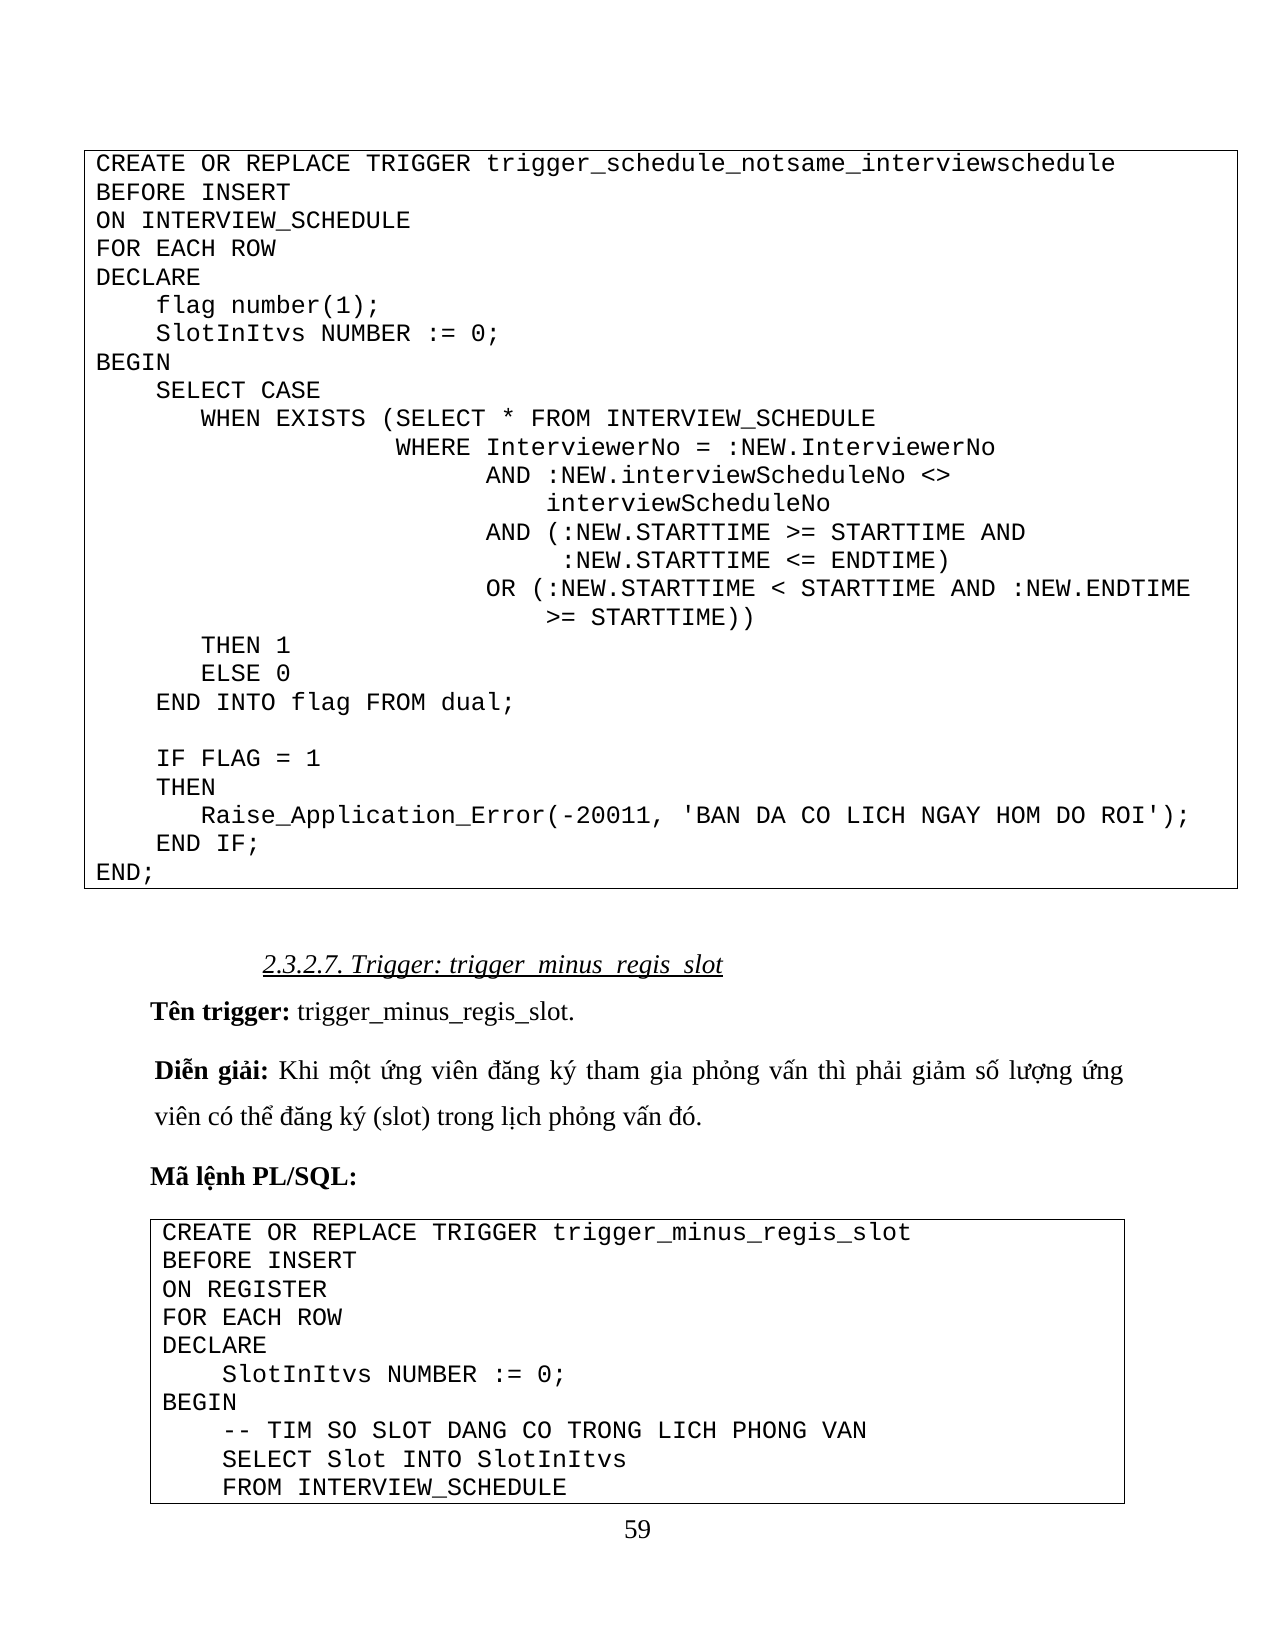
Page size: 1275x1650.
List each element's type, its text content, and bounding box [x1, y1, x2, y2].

text Tên trigger: trigger_minus_regis_slot. [150, 994, 1125, 1026]
text Diễn giải: Khi một ứng viên đăng ký tham gia phỏng vấn thì phải giảm số lượng ứng viên có thể đăng ký (slot) trong lịch phỏng vấn đó. [154, 1054, 1125, 1132]
text Mã lệnh PL/SQL: [150, 1159, 1125, 1191]
subtitle 2.3.2.7. Trigger: trigger_minus_regis_slot [262, 948, 1125, 979]
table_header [151, 1220, 1124, 1503]
table_header CREATE OR REPLACE TRIGGER trigger_schedule_notsame_interviewschedule BEFORE INSERT ON INTERVIEW_SCHEDULE FOR EACH ROW DECLARE flag number(1); SlotInItvs NUMBER := 0; BEGIN SELECT CASE WHEN EXISTS (SELECT * FROM INTERVIEW_SCHEDULE WHERE InterviewerNo = :NEW.InterviewerNo AND :NEW.interviewScheduleNo <> interviewScheduleNo AND (:NEW.STARTTIME >= STARTTIME AND :NEW.STARTTIME <= ENDTIME) OR (:NEW.STARTTIME < STARTTIME AND :NEW.ENDTIME >= STARTTIME)) THEN 1 ELSE 0 END INTO flag FROM dual; IF FLAG = 1 THEN Raise_Application_Error(-20011, 'BAN DA CO LICH NGAY HOM DO ROI'); END IF; END; [85, 151, 1237, 888]
